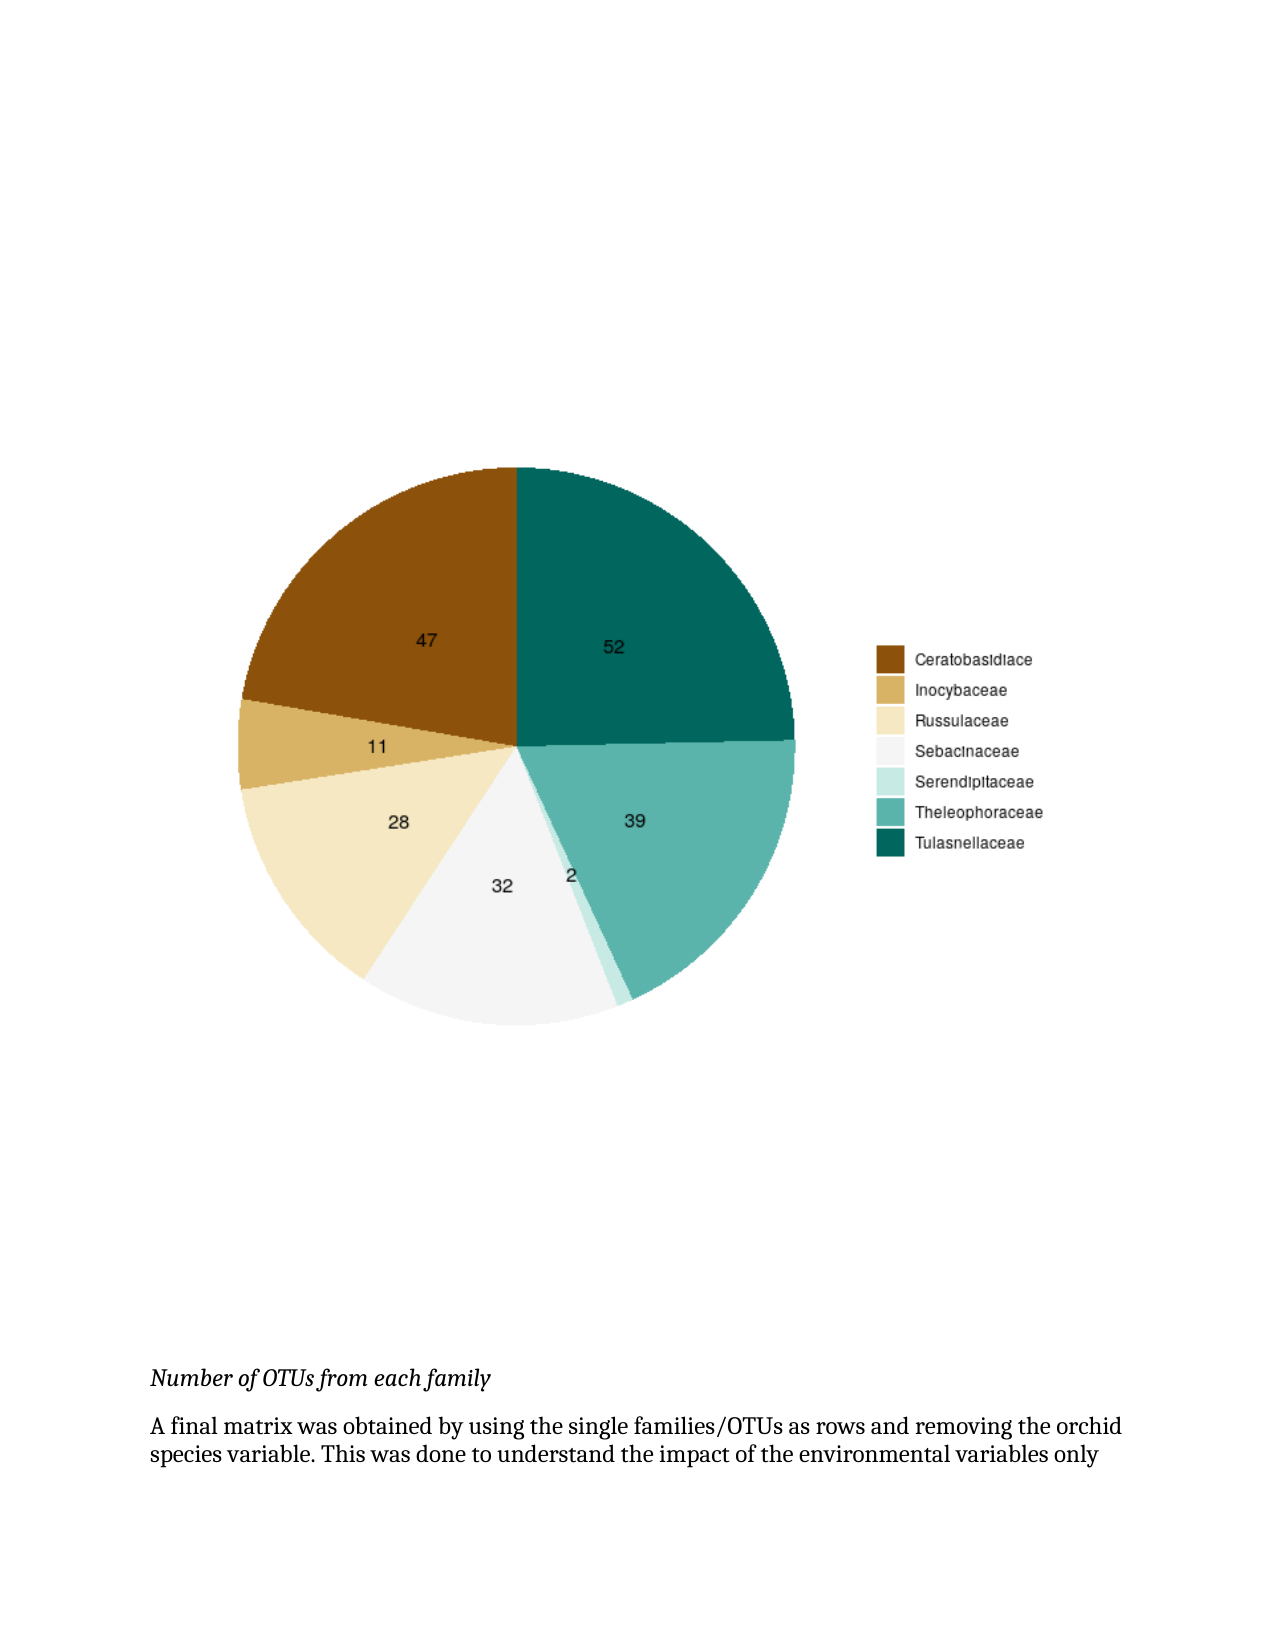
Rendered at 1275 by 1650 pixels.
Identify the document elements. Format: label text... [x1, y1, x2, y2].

text Number of OTUs from each family [150, 1364, 1125, 1393]
picture [168, 150, 1044, 1344]
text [150, 1412, 1125, 1469]
